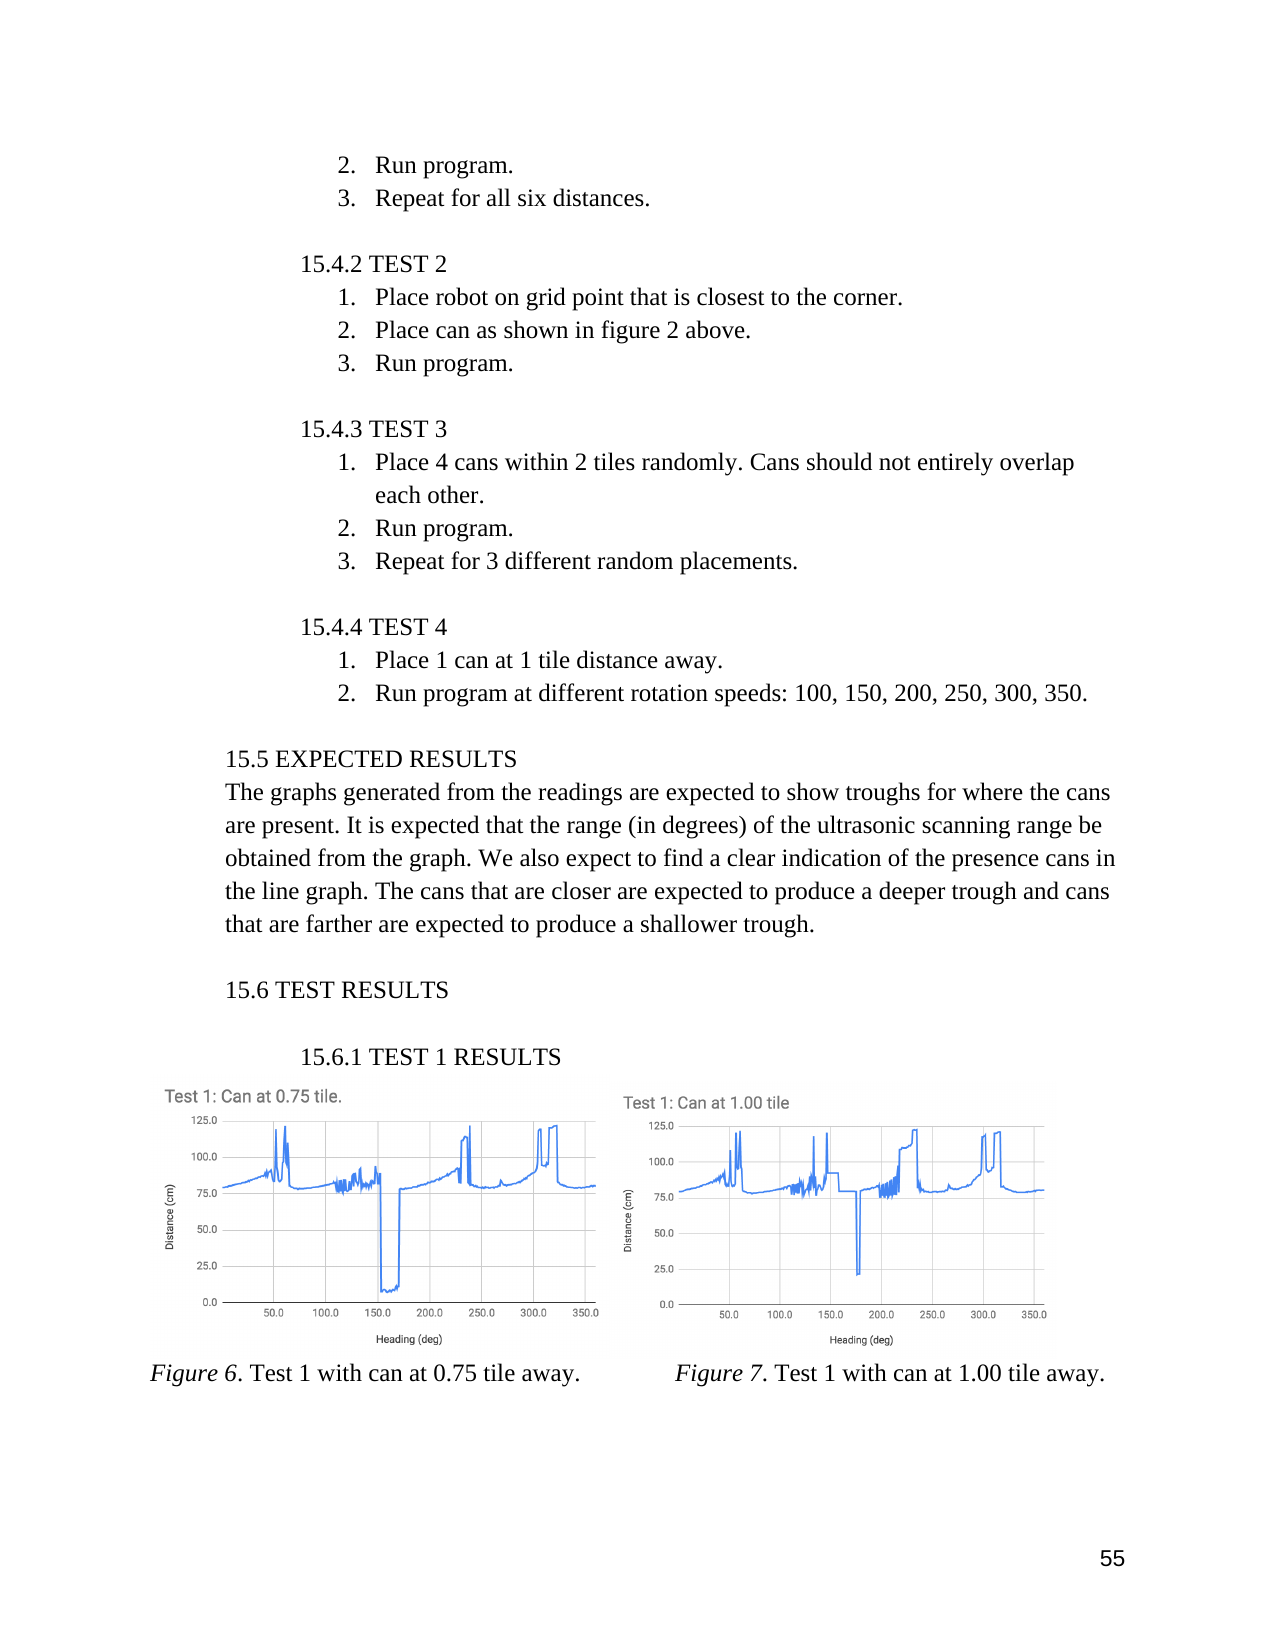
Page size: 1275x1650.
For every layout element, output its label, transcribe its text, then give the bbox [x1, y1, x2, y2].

text 15.5 EXPECTED RESULTS [225, 744, 1125, 773]
text Figure 6. Test 1 with can at 0.75 tile away. [150, 1359, 600, 1387]
list Place robot on grid point that is closest to the corner. [337, 282, 1125, 311]
list Repeat for 3 different random placements. [337, 546, 1125, 575]
list Place can as shown in figure 2 above. [337, 315, 1125, 344]
text 15.6.1 TEST 1 RESULTS [300, 1042, 1125, 1070]
text 15.4.4 TEST 4 [300, 612, 1125, 641]
list Run program at different rotation speeds: 100, 150, 200, 250, 300, 350. [337, 678, 1125, 707]
picture [150, 1074, 1058, 1359]
list Run program. [337, 513, 1125, 542]
text Figure 7. Test 1 with can at 1.00 tile away. [675, 1358, 1125, 1387]
list Repeat for all six distances. [337, 183, 1125, 212]
list Place 1 can at 1 tile distance away. [337, 645, 1125, 674]
text 15.4.3 TEST 3 [300, 414, 1125, 443]
text 15.4.2 TEST 2 [300, 249, 1125, 278]
text The graphs generated from the readings are expected to show troughs for where the cans are present. It is expected that the range (in degrees) of the ultrasonic scanning range be obtained from the graph. We also expect to find a clear indication of the presence cans in the line graph. The cans that are closer are expected to produce a deeper trough and cans that are farther are expected to produce a shallower trough. [225, 777, 1125, 938]
list Place 4 cans within 2 tiles randomly. Cans should not entirely overlap each other. [337, 447, 1125, 509]
list Run program. [337, 150, 1125, 179]
list Run program. [337, 348, 1125, 377]
text 15.6 TEST RESULTS [225, 976, 1125, 1004]
